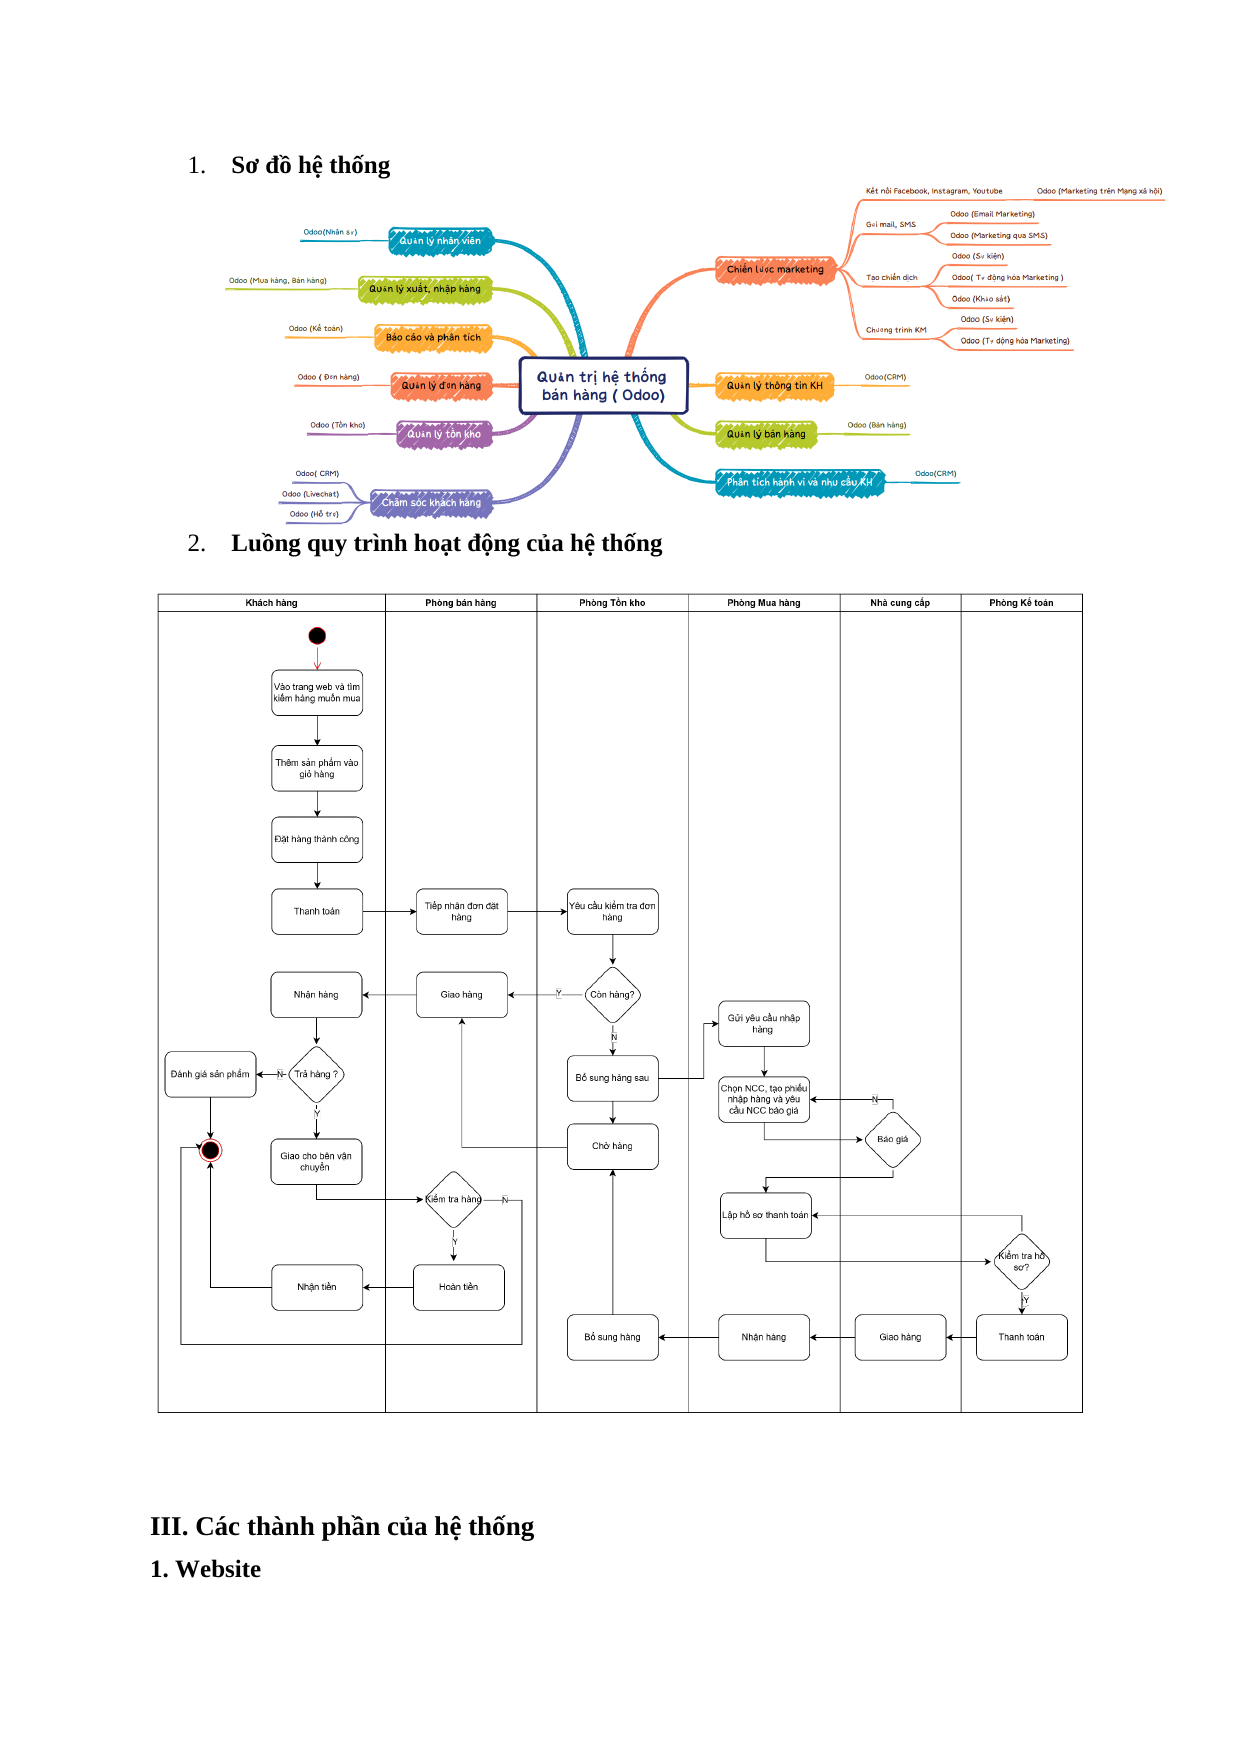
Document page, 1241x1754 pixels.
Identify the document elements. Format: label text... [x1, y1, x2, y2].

list Luồng quy trình hoạt động của hệ thống [187, 528, 1090, 557]
picture [150, 586, 1091, 1420]
subtitle III. Các thành phần của hệ thống [150, 1511, 1090, 1542]
text 1. Website [150, 1554, 1090, 1583]
picture [225, 182, 1166, 525]
